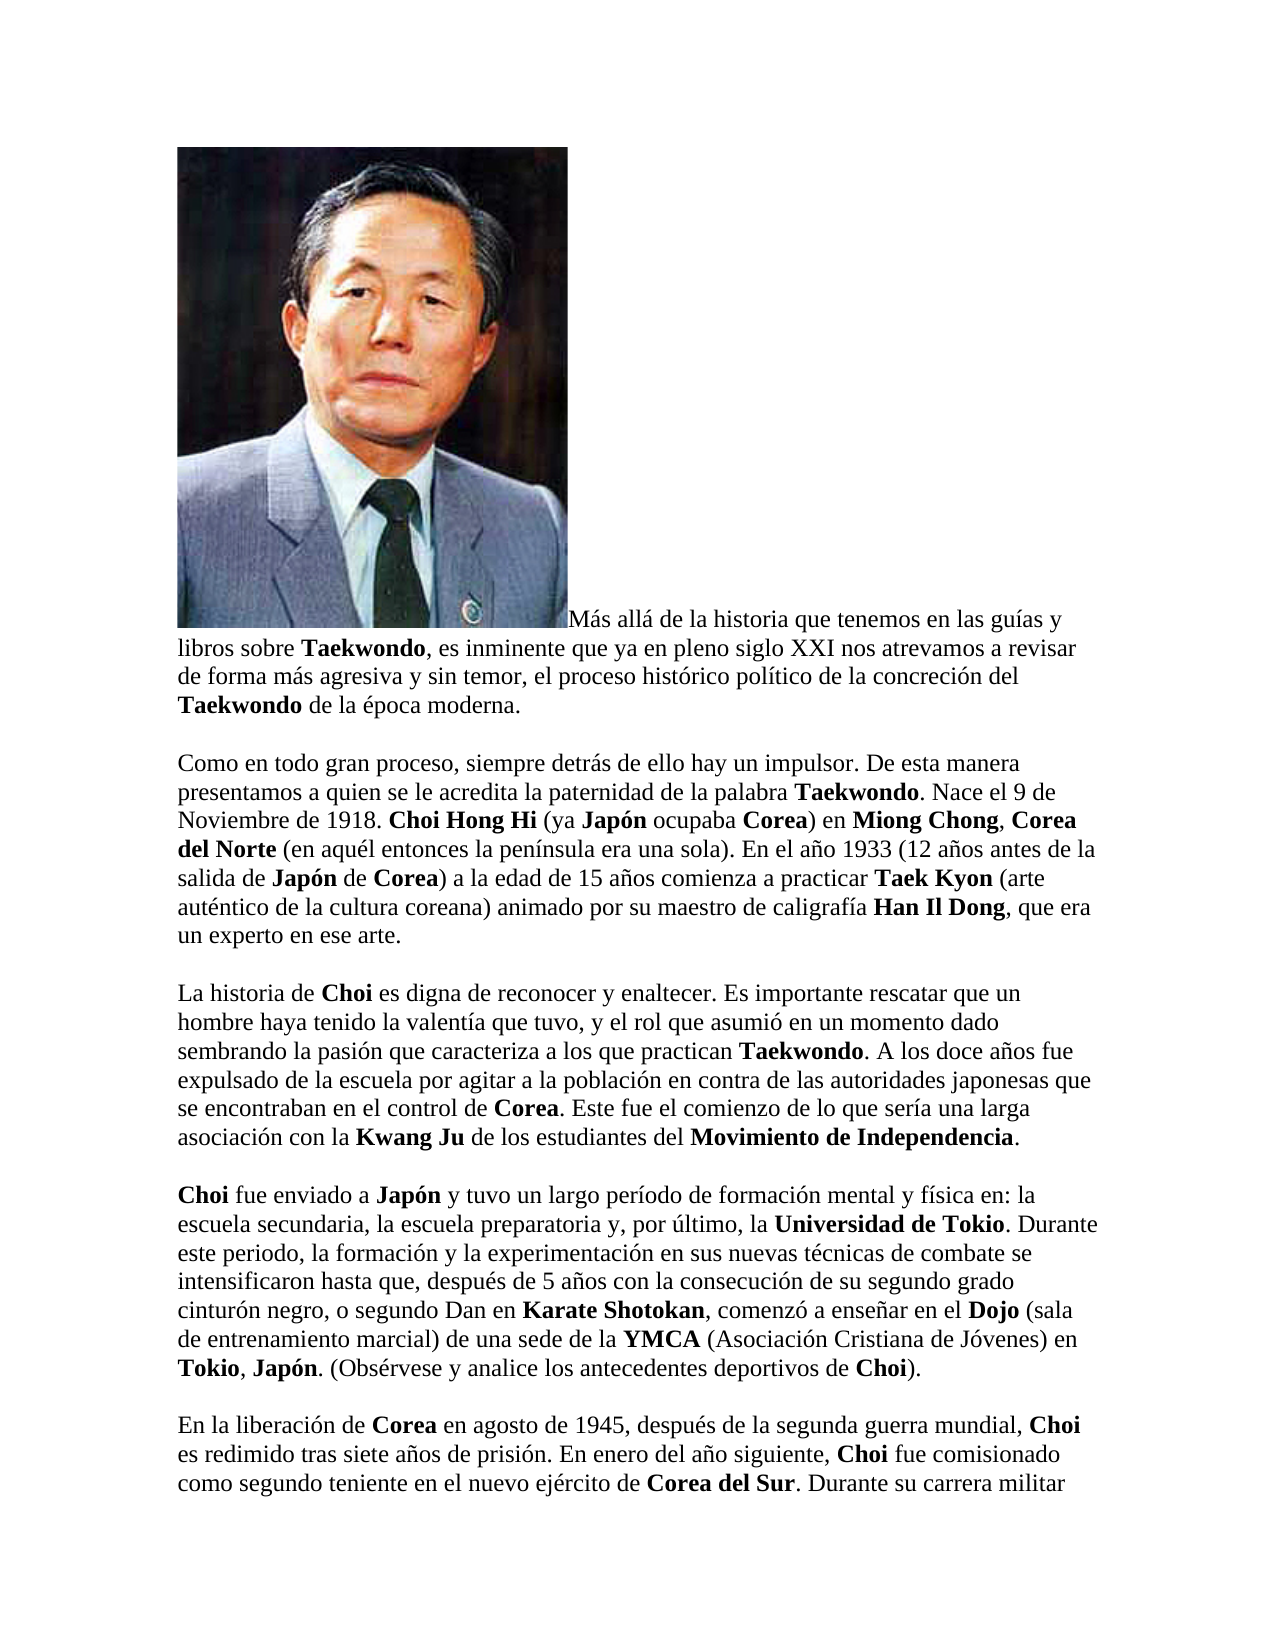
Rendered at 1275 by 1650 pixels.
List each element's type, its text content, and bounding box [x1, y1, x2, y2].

text La historia de Choi es digna de reconocer y enaltecer. Es importante rescatar que un hombre haya tenido la valentía que tuvo, y el rol que asumió en un momento dado sembrando la pasión que caracteriza a los que practican Taekwondo. A los doce años fue expulsado de la escuela por agitar a la población en contra de las autoridades japonesas que se encontraban en el control de Corea. Este fue el comienzo de lo que sería una larga asociación con la Kwang Ju de los estudiantes del Movimiento de Independencia. [177, 978, 1098, 1151]
text Como en todo gran proceso, siempre detrás de ello hay un impulsor. De esta manera presentamos a quien se le acredita la paternidad de la palabra Taekwondo. Nace el 9 de Noviembre de 1918. Choi Hong Hi (ya Japón ocupaba Corea) en Miong Chong, Corea del Norte (en aquél entonces la península era una sola). En el año 1933 (12 años antes de la salida de Japón de Corea) a la edad de 15 años comienza a practicar Taek Kyon (arte auténtico de la cultura coreana) animado por su maestro de caligrafía Han Il Dong, que era un experto en ese arte. [177, 748, 1098, 949]
text Choi fue enviado a Japón y tuvo un largo período de formación mental y física en: la escuela secundaria, la escuela preparatoria y, por último, la Universidad de Tokio. Durante este periodo, la formación y la experimentación en sus nuevas técnicas de combate se intensificaron hasta que, después de 5 años con la consecución de su segundo grado cinturón negro, o segundo Dan en Karate Shotokan, comenzó a enseñar en el Dojo (sala de entrenamiento marcial) de una sede de la YMCA (Asociación Cristiana de Jóvenes) en Tokio, Japón. (Obsérvese y analice los antecedentes deportivos de Choi). [177, 1180, 1098, 1381]
picture [177, 147, 568, 628]
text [177, 1411, 1098, 1497]
